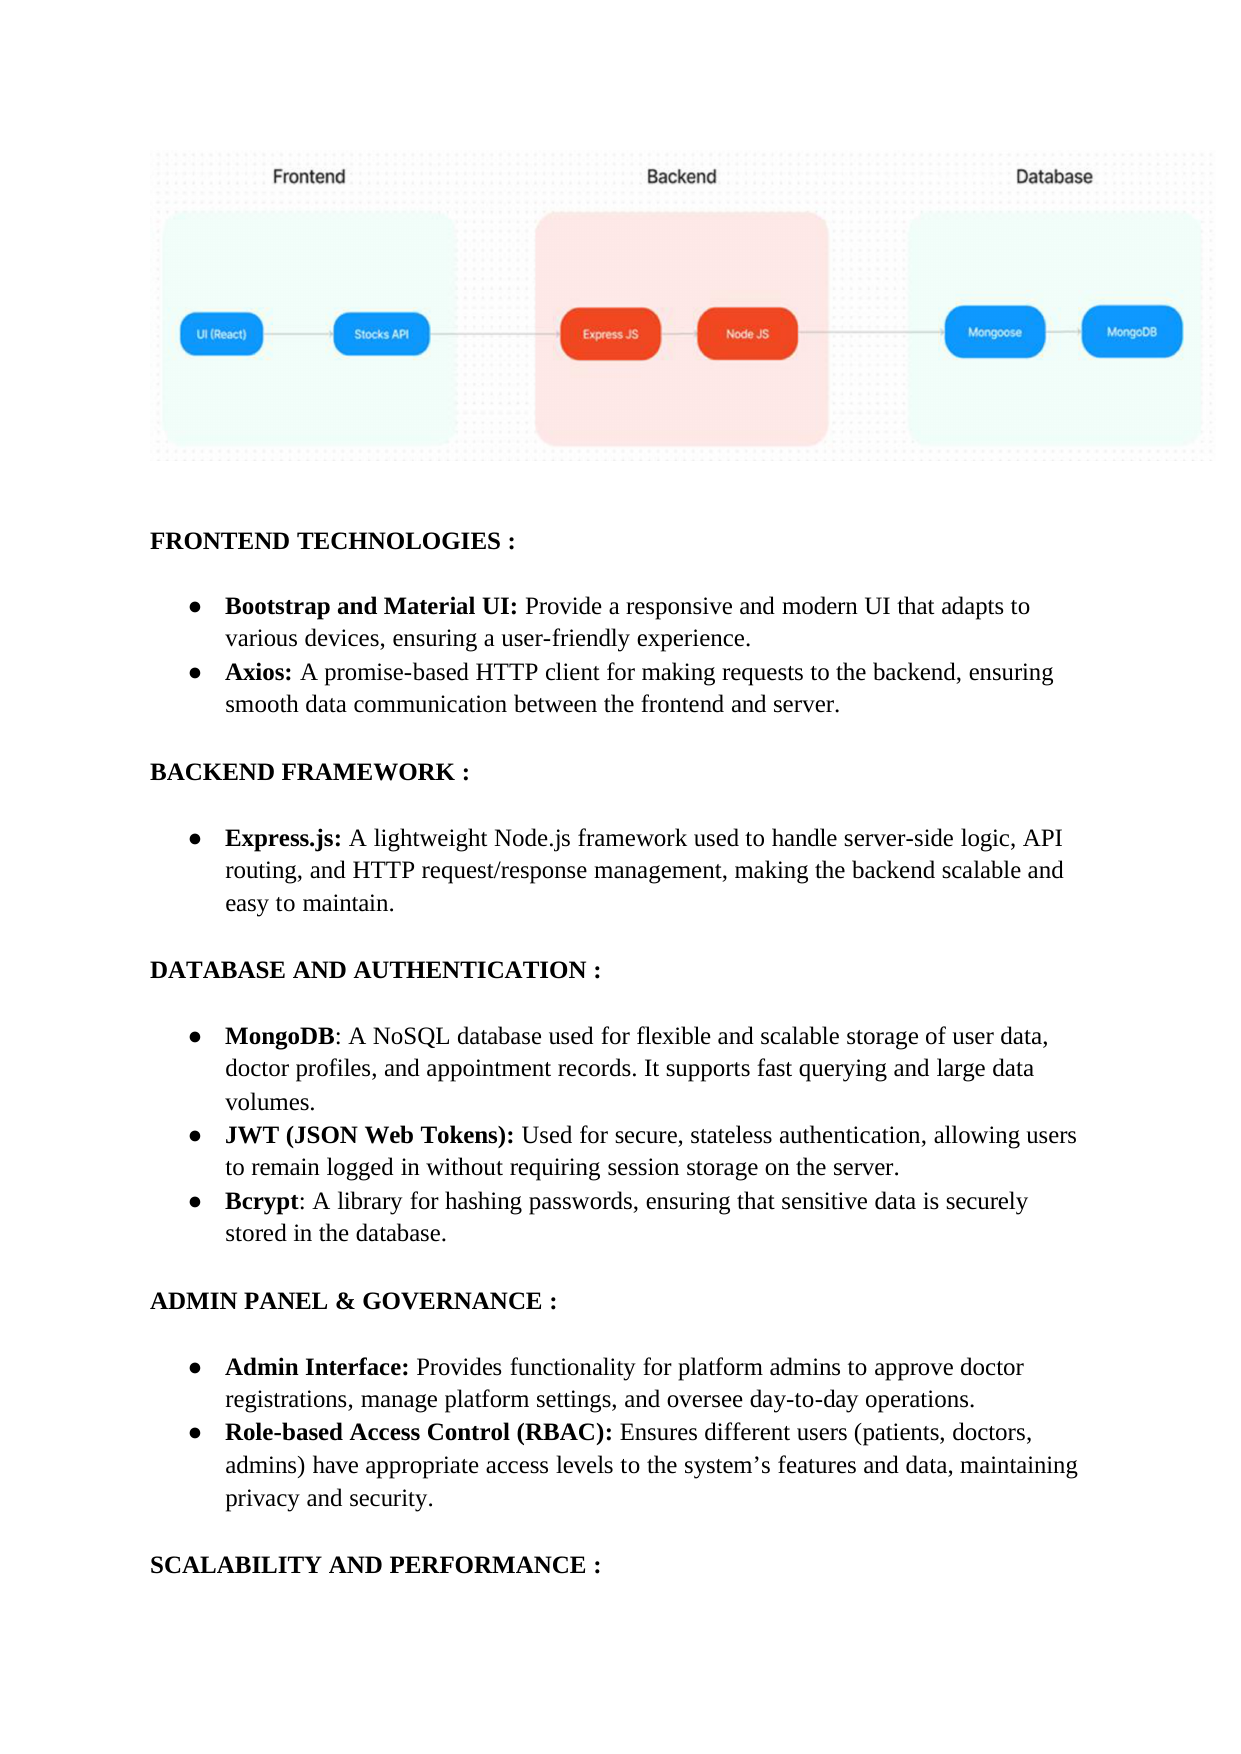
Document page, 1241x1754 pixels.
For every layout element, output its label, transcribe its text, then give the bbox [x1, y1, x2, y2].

text ● MongoDB: A NoSQL database used for flexible and scalable storage of user data, [187, 1023, 1090, 1050]
text ● Bootstrap and Material UI: Provide a responsive and modern UI that adapts to [187, 593, 1090, 620]
text ● Axios: A promise-based HTTP client for making requests to the backend, ensuring [187, 659, 1090, 686]
text smooth data communication between the frontend and server. [225, 693, 1090, 718]
text privacy and security. [225, 1486, 1090, 1511]
picture [150, 150, 1217, 461]
text easy to maintain. [225, 891, 1090, 916]
text SCALABILITY AND PERFORMANCE : [150, 1554, 1090, 1579]
text doctor profiles, and appointment records. It supports fast querying and large data [225, 1057, 1090, 1082]
text ● Role-based Access Control (RBAC): Ensures different users (patients, doctors, [187, 1420, 1090, 1446]
text ● Bcrypt: A library for hashing passwords, ensuring that sensitive data is securely [187, 1188, 1090, 1215]
text ● Express.js: A lightweight Node.js framework used to handle server-side logic, API [187, 825, 1090, 851]
text registrations, manage platform settings, and oversee day-to-day operations. [225, 1387, 1090, 1412]
text routing, and HTTP request/response management, making the backend scalable and [225, 858, 1090, 883]
text volumes. [225, 1090, 1090, 1115]
text to remain logged in without requiring session storage on the server. [225, 1156, 1090, 1181]
text BACKEND FRAMEWORK : [150, 761, 1090, 786]
text ● JWT (JSON Web Tokens): Used for secure, stateless authentication, allowing users [187, 1122, 1090, 1149]
text various devices, ensuring a user-friendly experience. [225, 627, 1090, 652]
text stored in the database. [225, 1222, 1090, 1247]
text DATABASE AND AUTHENTICATION : [150, 959, 1090, 984]
text admins) have appropriate access levels to the system’s features and data, maintaining [225, 1453, 1090, 1478]
text ● Admin Interface: Provides functionality for platform admins to approve doctor [187, 1354, 1090, 1380]
text ADMIN PANEL & GOVERNANCE : [150, 1289, 1090, 1314]
text FRONTEND TECHNOLOGIES : [150, 529, 1090, 554]
